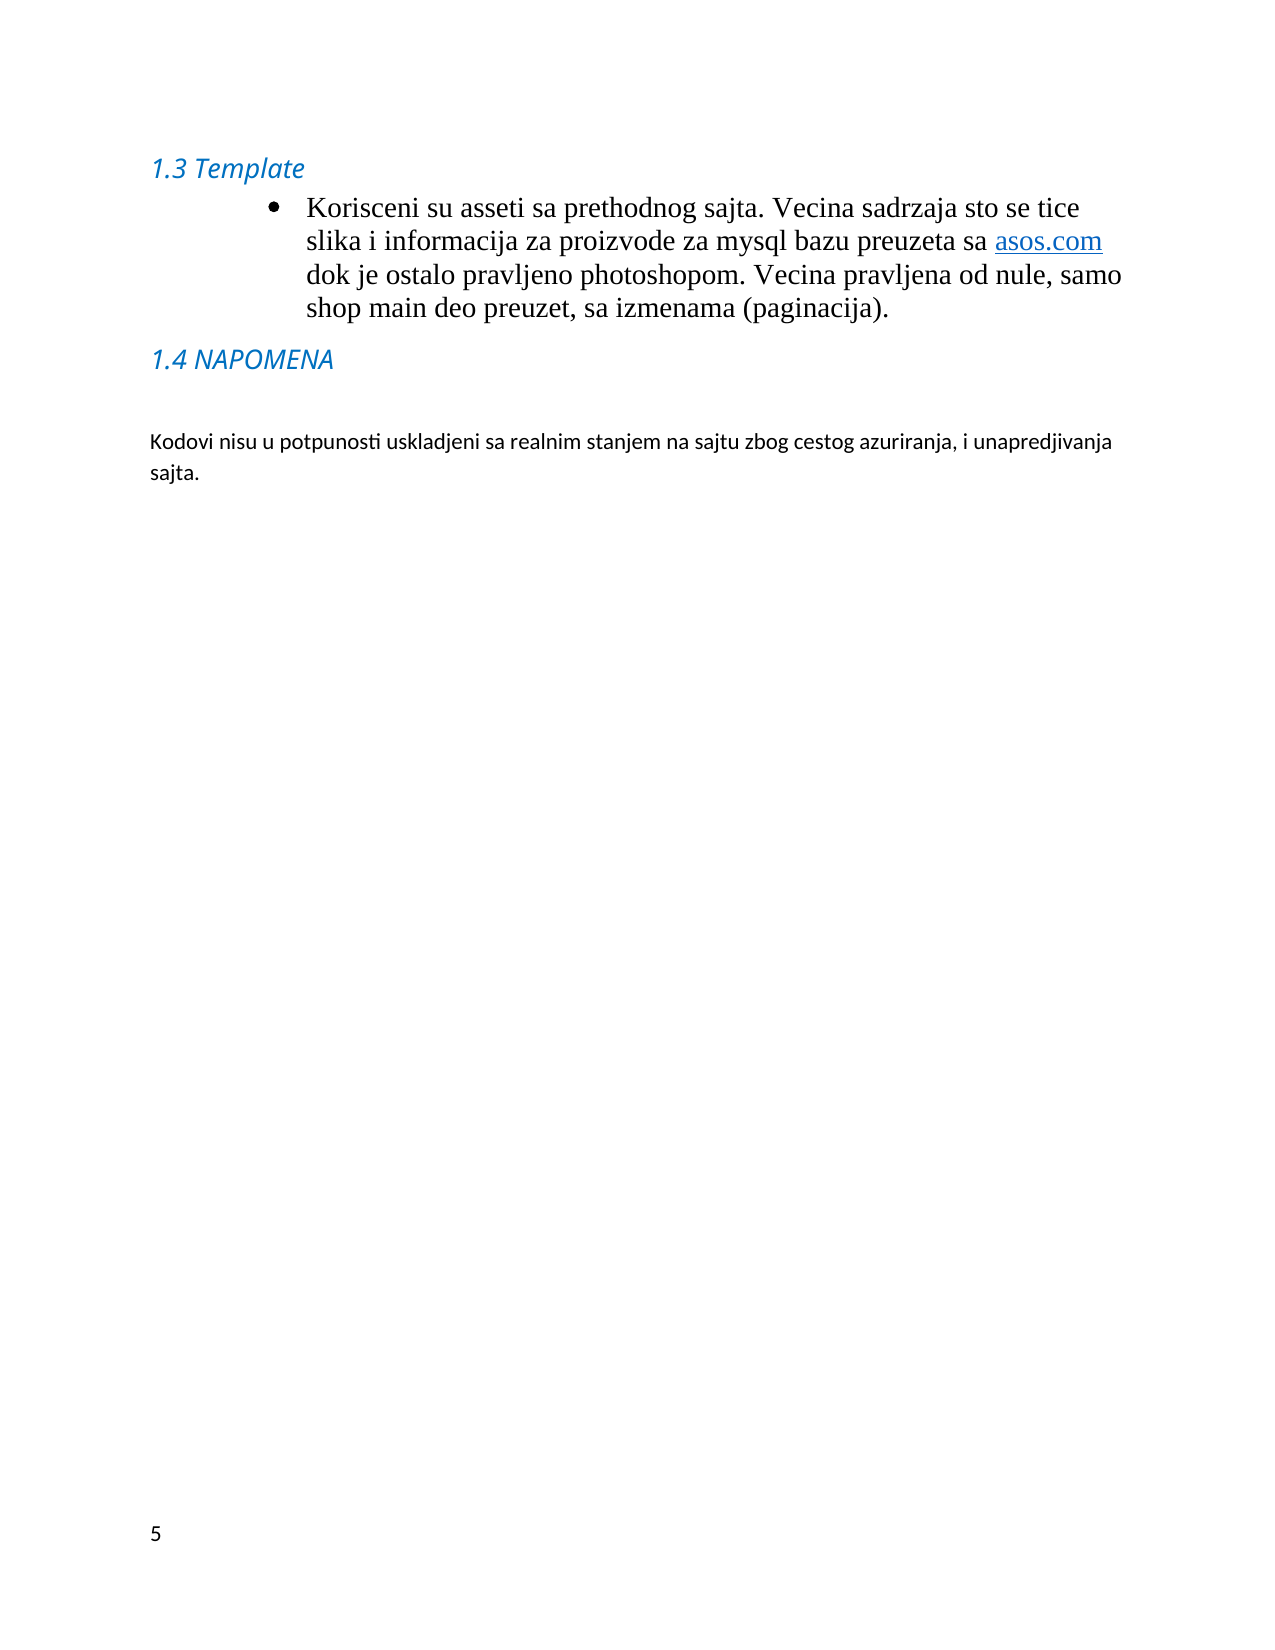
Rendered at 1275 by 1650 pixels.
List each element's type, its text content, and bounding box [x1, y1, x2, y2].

subtitle 1.4 NAPOMENA [150, 341, 1125, 378]
list Korisceni su asseti sa prethodnog sajta. Vecina sadrzaja sto se tice slika i informacija za proizvode za mysql bazu preuzeta sa asos.com dok je ostalo pravljeno photoshopom. Vecina pravljena od nule, samo shop main deo preuzet, sa izmenama (paginacija). [269, 190, 1125, 324]
text Kodovi nisu u potpunosti uskladjeni sa realnim stanjem na sajtu zbog cestog azuriranja, i unapredjivanja sajta. [150, 427, 1125, 486]
subtitle 1.3 Template [150, 150, 1125, 187]
